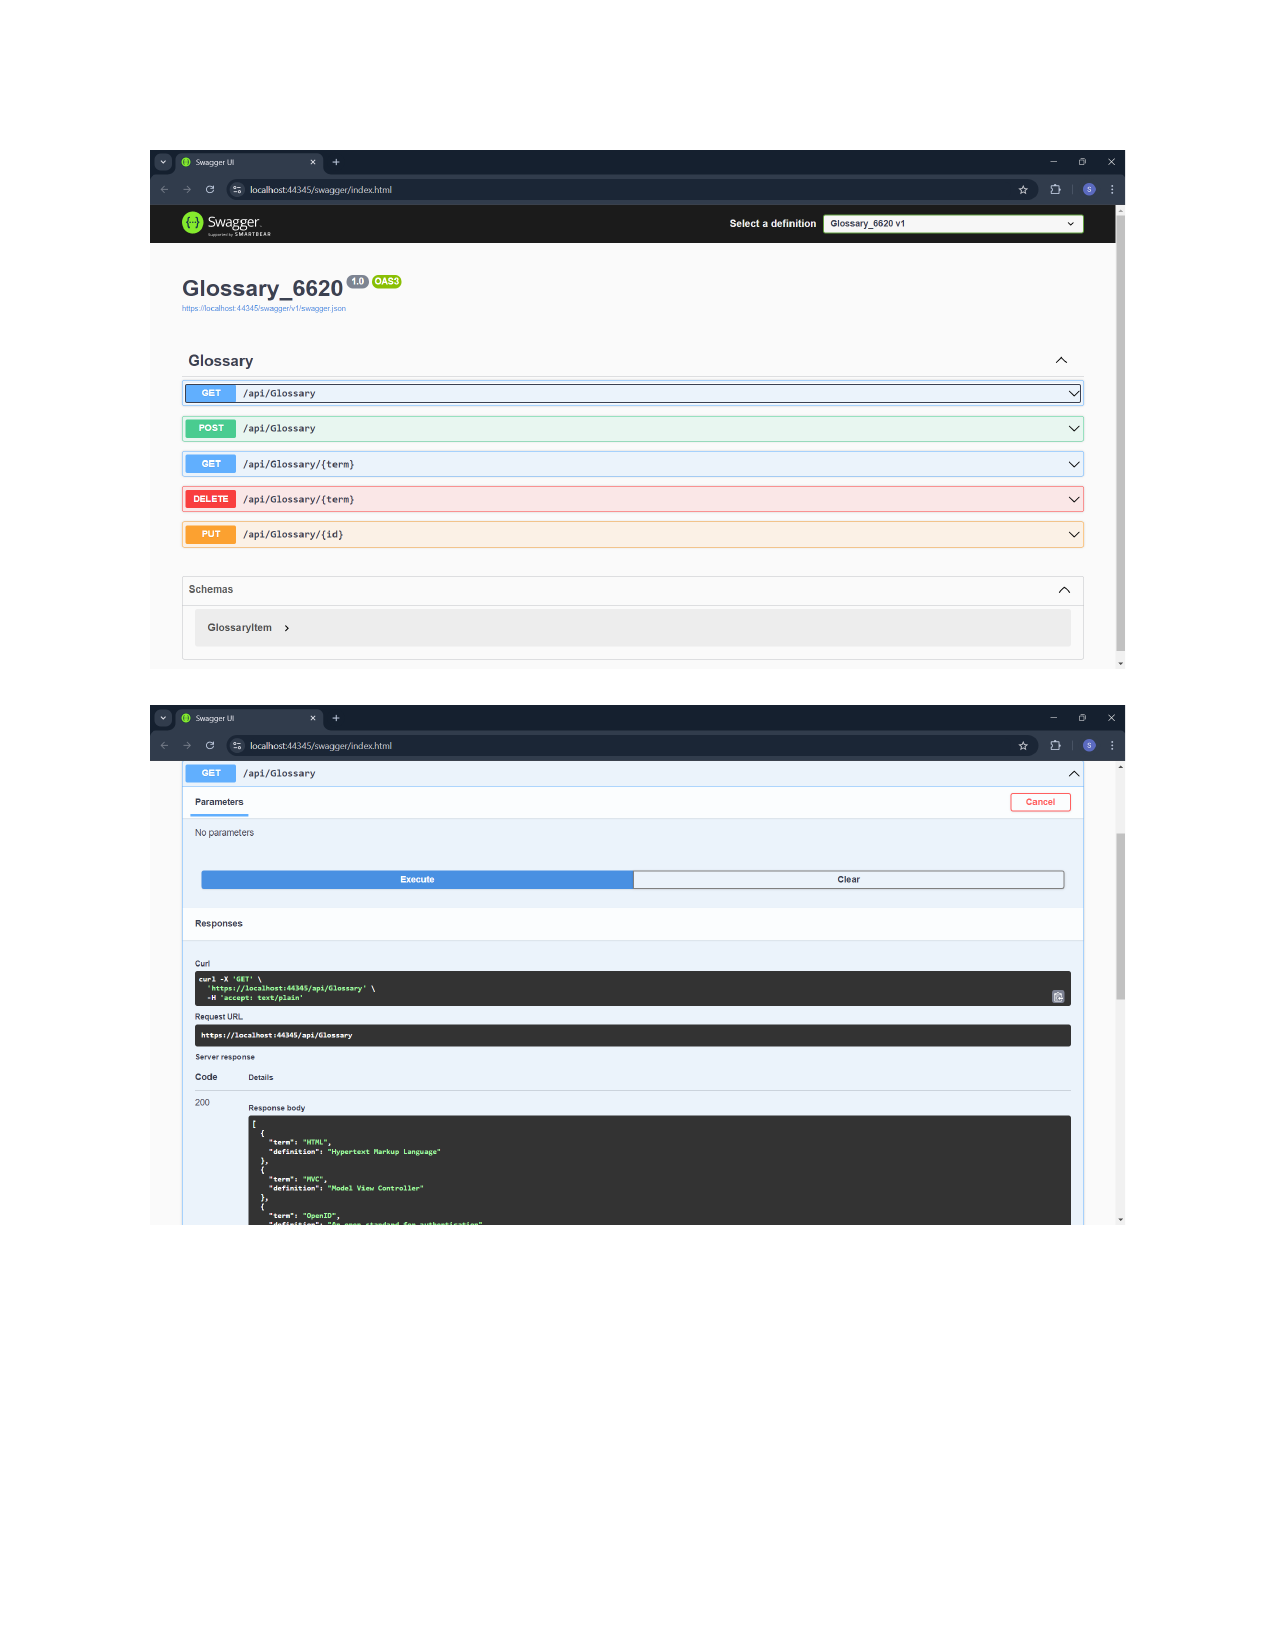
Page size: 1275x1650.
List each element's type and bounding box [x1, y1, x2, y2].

picture [150, 705, 1125, 1225]
picture [150, 150, 1125, 669]
